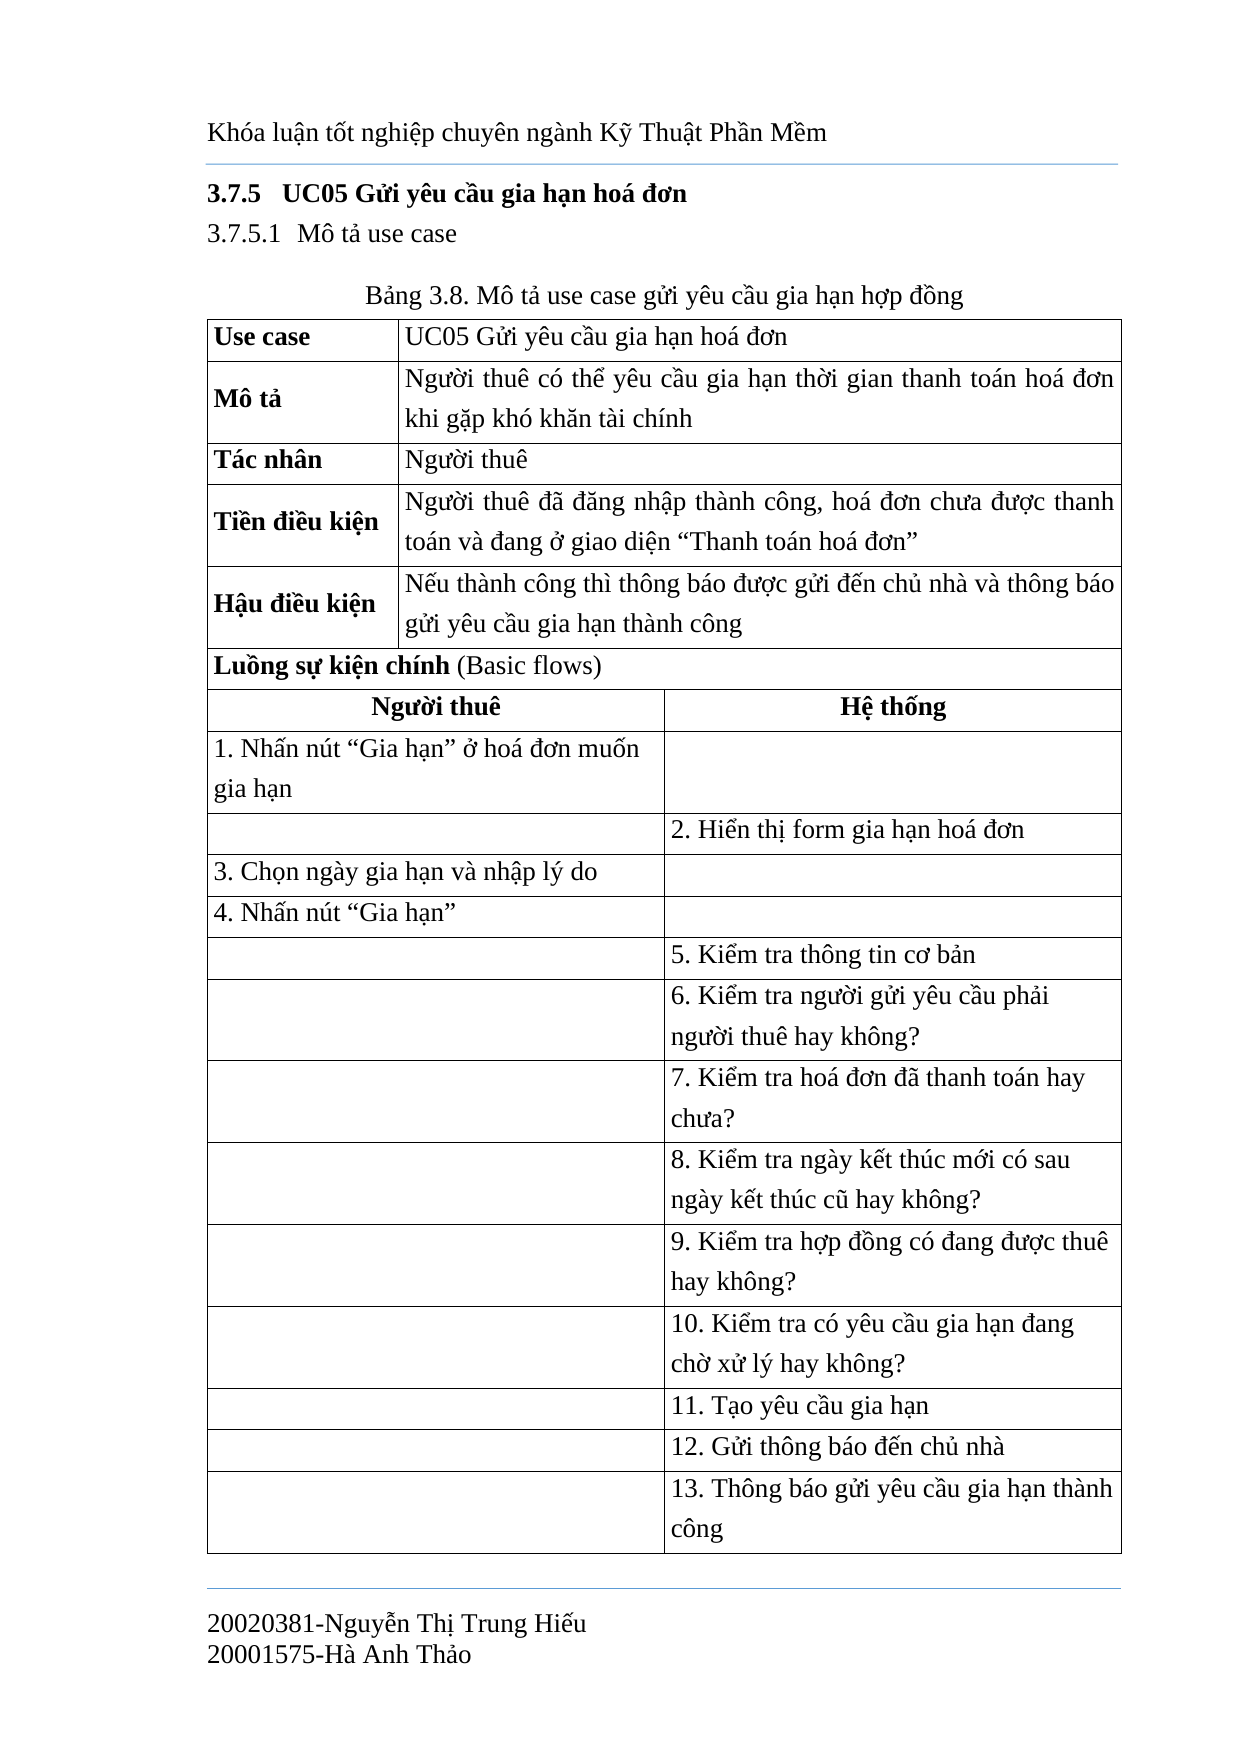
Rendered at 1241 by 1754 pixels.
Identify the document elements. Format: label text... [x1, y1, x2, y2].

table_cell 5. Kiểm tra thông tin cơ bản [665, 938, 1121, 978]
table_header UC05 Gửi yêu cầu gia hạn hoá đơn [399, 320, 1121, 361]
table_cell 6. Kiểm tra người gửi yêu cầu phải người thuê hay không? [665, 980, 1121, 1060]
table_cell [208, 1143, 664, 1224]
table_cell Hậu điều kiện [208, 567, 398, 648]
table_cell [665, 732, 1121, 813]
subtitle Mô tả use case [207, 218, 1122, 249]
table_cell Người thuê đã đăng nhập thành công, hoá đơn chưa được thanh toán và đang ở giao diện “Thanh toán hoá đơn” [399, 485, 1121, 566]
table_cell [208, 938, 664, 978]
table_cell [208, 1430, 664, 1471]
table_cell 4. Nhấn nút “Gia hạn” [208, 897, 664, 937]
table_cell 7. Kiểm tra hoá đơn đã thanh toán hay chưa? [665, 1061, 1121, 1142]
table_cell 8. Kiểm tra ngày kết thúc mới có sau ngày kết thúc cũ hay không? [665, 1143, 1121, 1224]
table_cell [208, 1307, 664, 1388]
table_cell 11. Tạo yêu cầu gia hạn [665, 1389, 1121, 1429]
table_cell [208, 1472, 664, 1553]
table_cell [208, 1225, 664, 1306]
table_cell Người thuê có thể yêu cầu gia hạn thời gian thanh toán hoá đơn khi gặp khó khăn tài chính [399, 362, 1121, 443]
subtitle UC05 Gửi yêu cầu gia hạn hoá đơn [207, 177, 1122, 208]
table_cell Tiền điều kiện [208, 485, 398, 566]
table_cell [665, 855, 1121, 896]
table_cell 10. Kiểm tra có yêu cầu gia hạn đang chờ xử lý hay không? [665, 1307, 1121, 1388]
table_cell Hệ thống [665, 690, 1121, 731]
table_cell Tác nhân [208, 444, 398, 484]
table_cell Luồng sự kiện chính (Basic flows) [208, 649, 1121, 689]
table_cell [208, 1389, 664, 1429]
table_header Use case [208, 320, 398, 361]
table_cell Mô tả [208, 362, 398, 443]
table_cell Người thuê [208, 690, 664, 731]
table_cell [665, 897, 1121, 937]
table_cell [208, 814, 664, 854]
table_cell [208, 980, 664, 1060]
table_cell 3. Chọn ngày gia hạn và nhập lý do [208, 855, 664, 896]
table_cell [208, 1061, 664, 1142]
table_cell Người thuê [399, 444, 1121, 484]
table_cell 2. Hiển thị form gia hạn hoá đơn [665, 814, 1121, 854]
table_cell Nếu thành công thì thông báo được gửi đến chủ nhà và thông báo gửi yêu cầu gia hạn thành công [399, 567, 1121, 648]
table_cell 13. Thông báo gửi yêu cầu gia hạn thành công [665, 1472, 1121, 1553]
table_cell 12. Gửi thông báo đến chủ nhà [665, 1430, 1121, 1471]
table_cell 1. Nhấn nút “Gia hạn” ở hoá đơn muốn gia hạn [208, 732, 664, 813]
text Bảng 3.8. Mô tả use case gửi yêu cầu gia hạn hợp đồng [207, 279, 1122, 310]
table_cell 9. Kiểm tra hợp đồng có đang được thuê hay không? [665, 1225, 1121, 1306]
